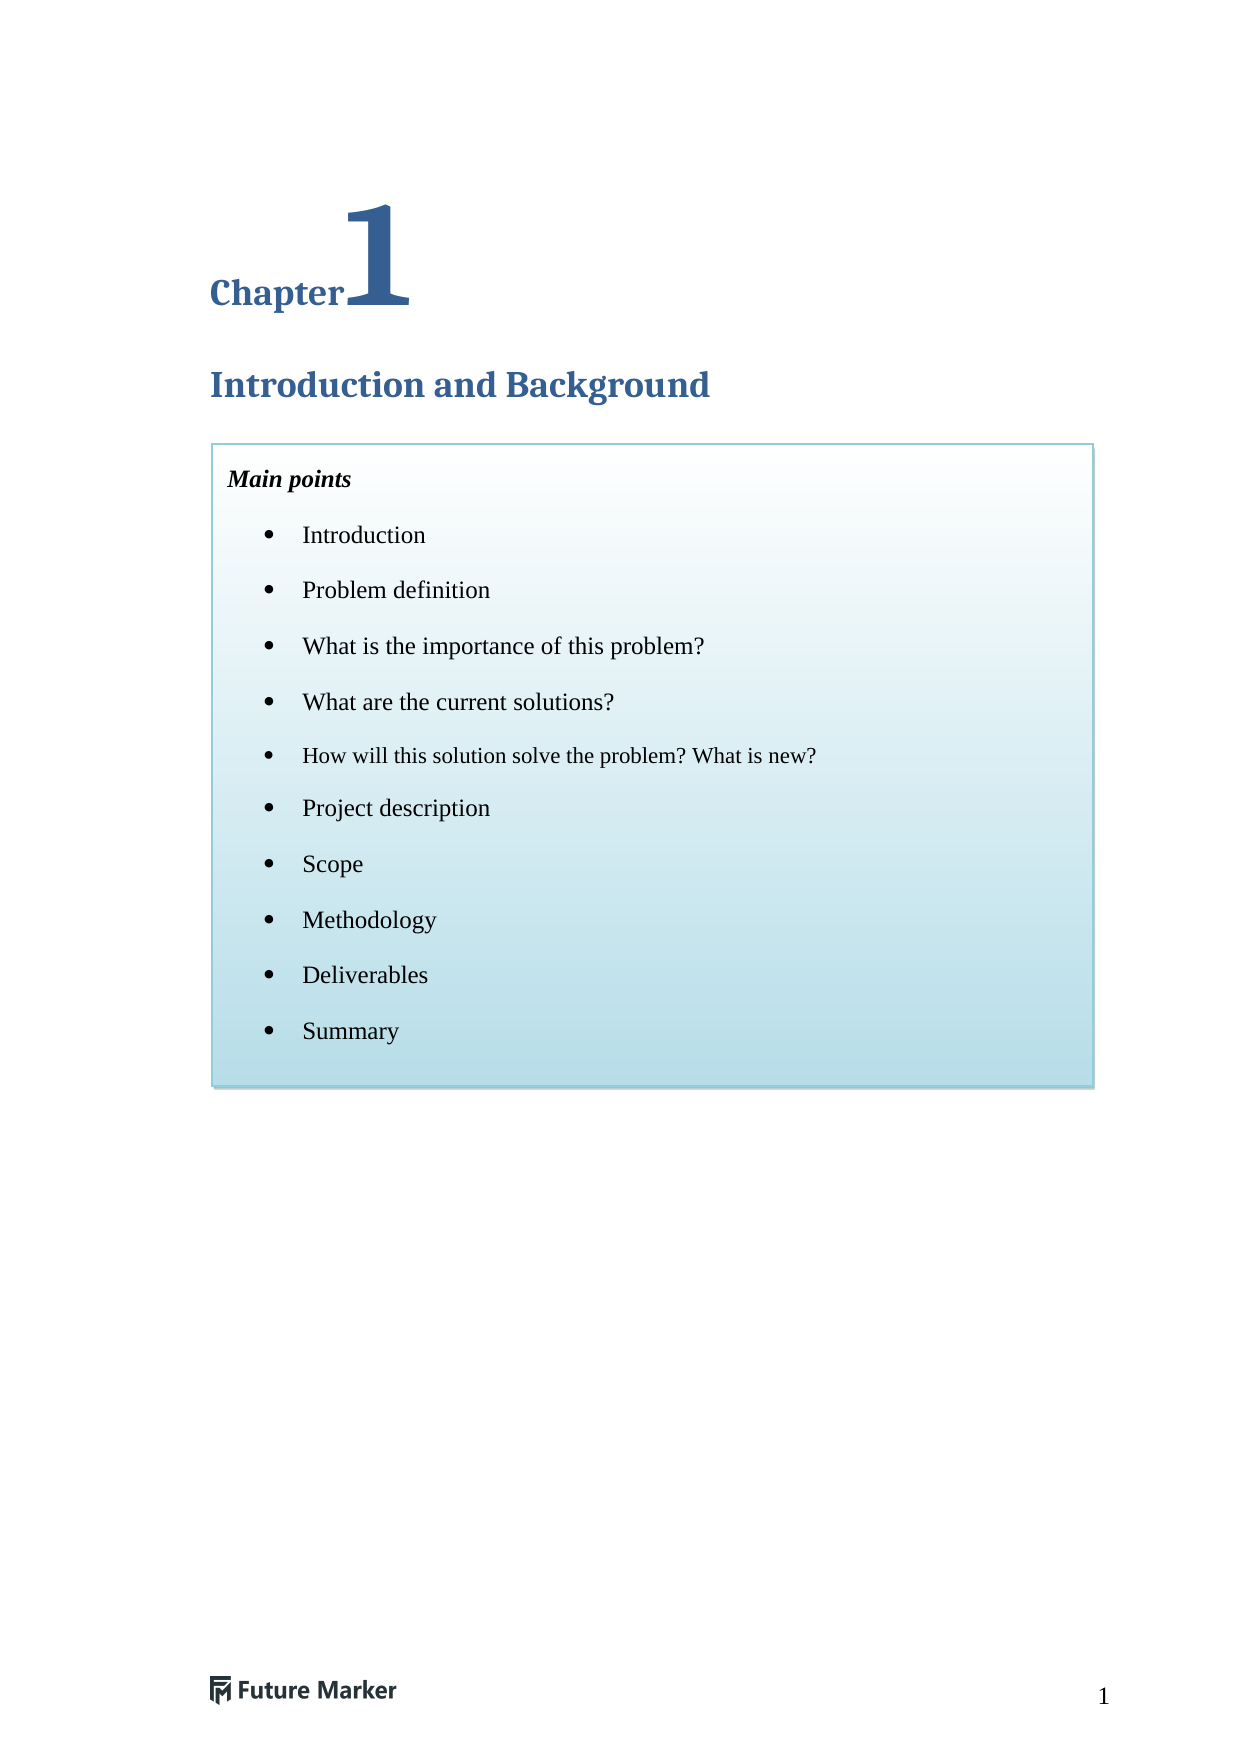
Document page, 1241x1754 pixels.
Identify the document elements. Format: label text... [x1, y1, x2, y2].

picture [210, 1676, 397, 1705]
subtitle Chapter1 Introduction and Background [210, 170, 1120, 407]
